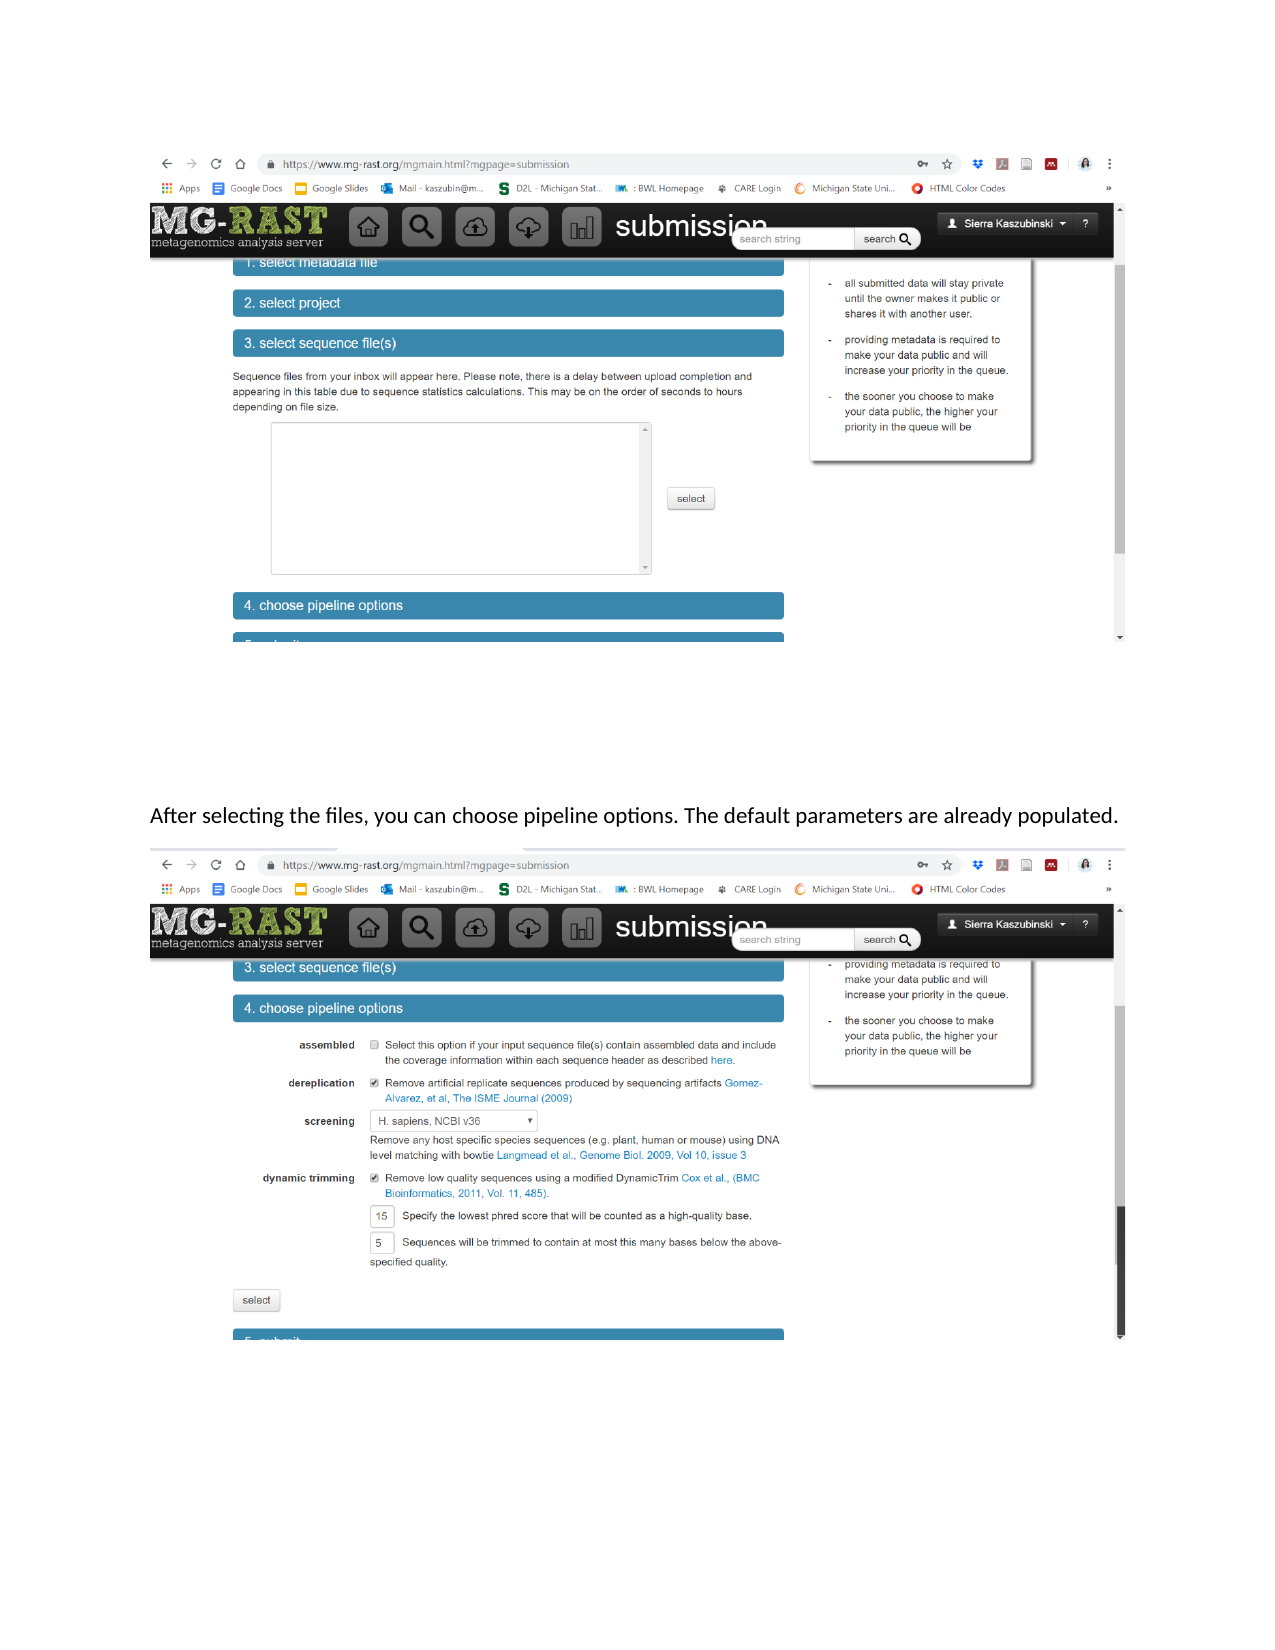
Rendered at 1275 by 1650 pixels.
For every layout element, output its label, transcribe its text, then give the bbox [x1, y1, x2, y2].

picture [150, 150, 1125, 642]
text After selecting the files, you can choose pipeline options. The default parameters are already populated. [150, 801, 1125, 829]
picture [150, 848, 1125, 1340]
